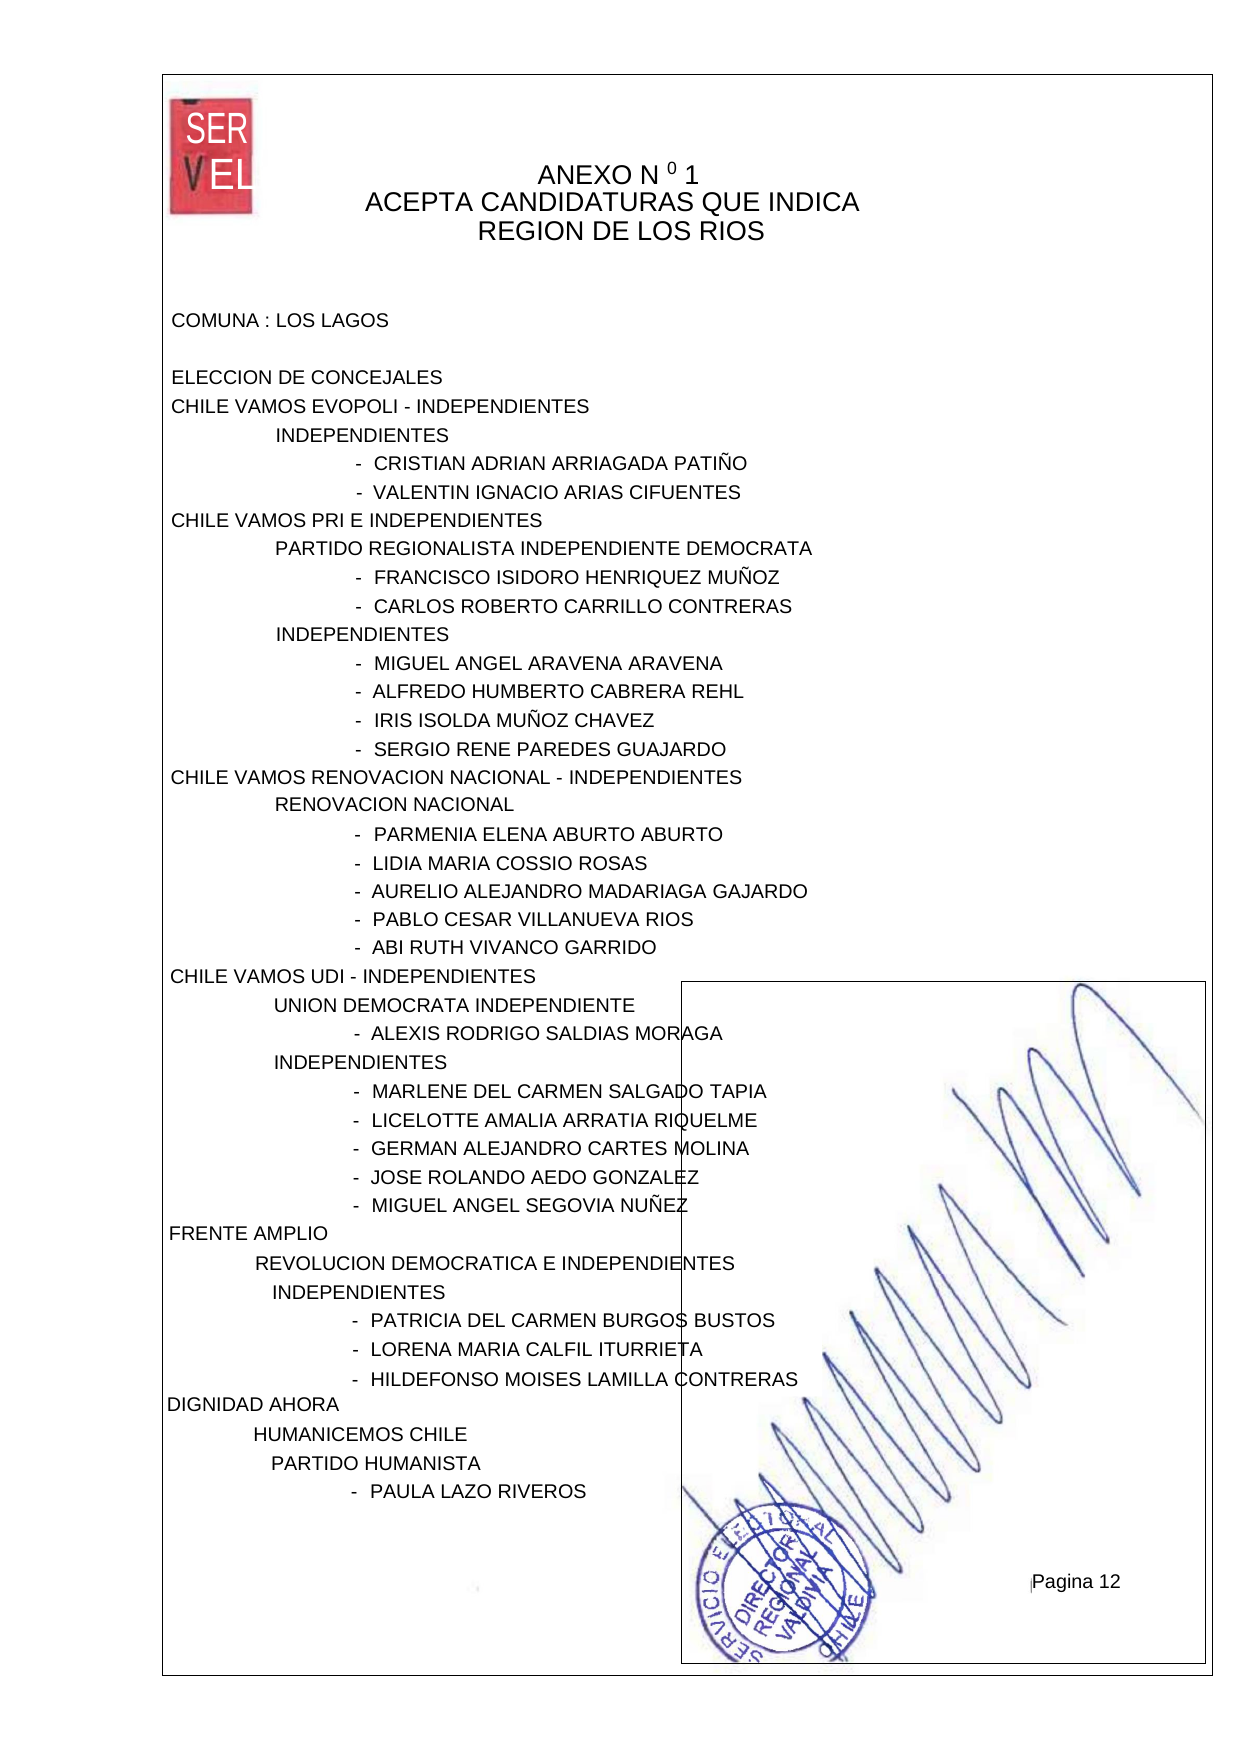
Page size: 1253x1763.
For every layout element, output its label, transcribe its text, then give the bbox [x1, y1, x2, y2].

list SERGIO RENE PAREDES GUAJARDO CHILE VAMOS RENOVACION NACIONAL - INDEPENDIENTES [170, 738, 742, 789]
list HILDEFONSO MOISES LAMILLA CONTRERAS [352, 1368, 1131, 1391]
picture [163, 75, 1212, 1675]
text DIGNIDAD AHORA [167, 1393, 1131, 1416]
list ABI RUTH VIVANCO GARRIDO CHILE VAMOS UDI - INDEPENDIENTES [170, 936, 657, 987]
text PARTIDO REGIONALISTA INDEPENDIENTE DEMOCRATA [275, 538, 1131, 560]
text HUMANICEMOS CHILE PARTIDO HUMANISTA [253, 1423, 483, 1474]
list MARLENE DEL CARMEN SALGADO TAPIA [353, 1080, 1131, 1103]
list MIGUEL ANGEL ARAVENA ARAVENA [355, 652, 1131, 674]
list LIDIA MARIA COSSIO ROSAS [354, 851, 1131, 874]
text ELECCION DE CONCEJALES [171, 366, 1131, 388]
text EL ANEXO N 0 1 [208, 153, 1131, 192]
text RENOVACION NACIONAL [274, 794, 1131, 816]
text Pagina 12 [152, 1569, 1121, 1592]
list CARLOS ROBERTO CARRILLO CONTRERAS INDEPENDIENTES [276, 595, 793, 646]
list FRANCISCO ISIDORO HENRIQUEZ MUÑOZ [355, 566, 1131, 589]
list IRIS ISOLDA MUÑOZ CHAVEZ [355, 709, 1131, 732]
list PARMENIA ELENA ABURTO ABURTO [354, 823, 1131, 846]
text FRENTE AMPLIO [169, 1222, 1131, 1244]
list CRISTIAN ADRIAN ARRIAGADA PATIÑO [355, 453, 1131, 475]
text REGION DE LOS RIOS [363, 217, 880, 247]
text COMUNA : LOS LAGOS [171, 309, 1131, 332]
list VALENTIN IGNACIO ARIAS CIFUENTES CHILE VAMOS PRI E INDEPENDIENTES [171, 481, 742, 532]
subtitle SER [185, 107, 1131, 153]
list LICELOTTE AMALIA ARRATIA RIQUELME [353, 1108, 1131, 1131]
list PAULA LAZO RIVEROS [351, 1480, 1131, 1503]
list PABLO CESAR VILLANUEVA RIOS [354, 908, 1131, 930]
text UNION DEMOCRATA INDEPENDIENTE [273, 994, 1131, 1016]
list ALFREDO HUMBERTO CABRERA REHL [355, 680, 1131, 702]
picture [682, 982, 1205, 1663]
list ALEXIS RODRIGO SALDIAS MORAGA INDEPENDIENTES [273, 1022, 723, 1073]
list LORENA MARIA CALFIL ITURRIETA [352, 1338, 1131, 1360]
text CHILE VAMOS EVOPOLI - INDEPENDIENTES INDEPENDIENTES [171, 394, 592, 446]
text REVOLUCION DEMOCRATICA E INDEPENDIENTES INDEPENDIENTES [255, 1252, 737, 1303]
text ACEPTA CANDIDATURAS QUE INDICA [363, 192, 862, 217]
list GERMAN ALEJANDRO CARTES MOLINA [353, 1137, 1131, 1160]
list JOSE ROLANDO AEDO GONZALEZ [353, 1166, 1131, 1188]
list AURELIO ALEJANDRO MADARIAGA GAJARDO [354, 879, 1131, 902]
list MIGUEL ANGEL SEGOVIA NUÑEZ [353, 1194, 1131, 1216]
list PATRICIA DEL CARMEN BURGOS BUSTOS [352, 1309, 1131, 1332]
